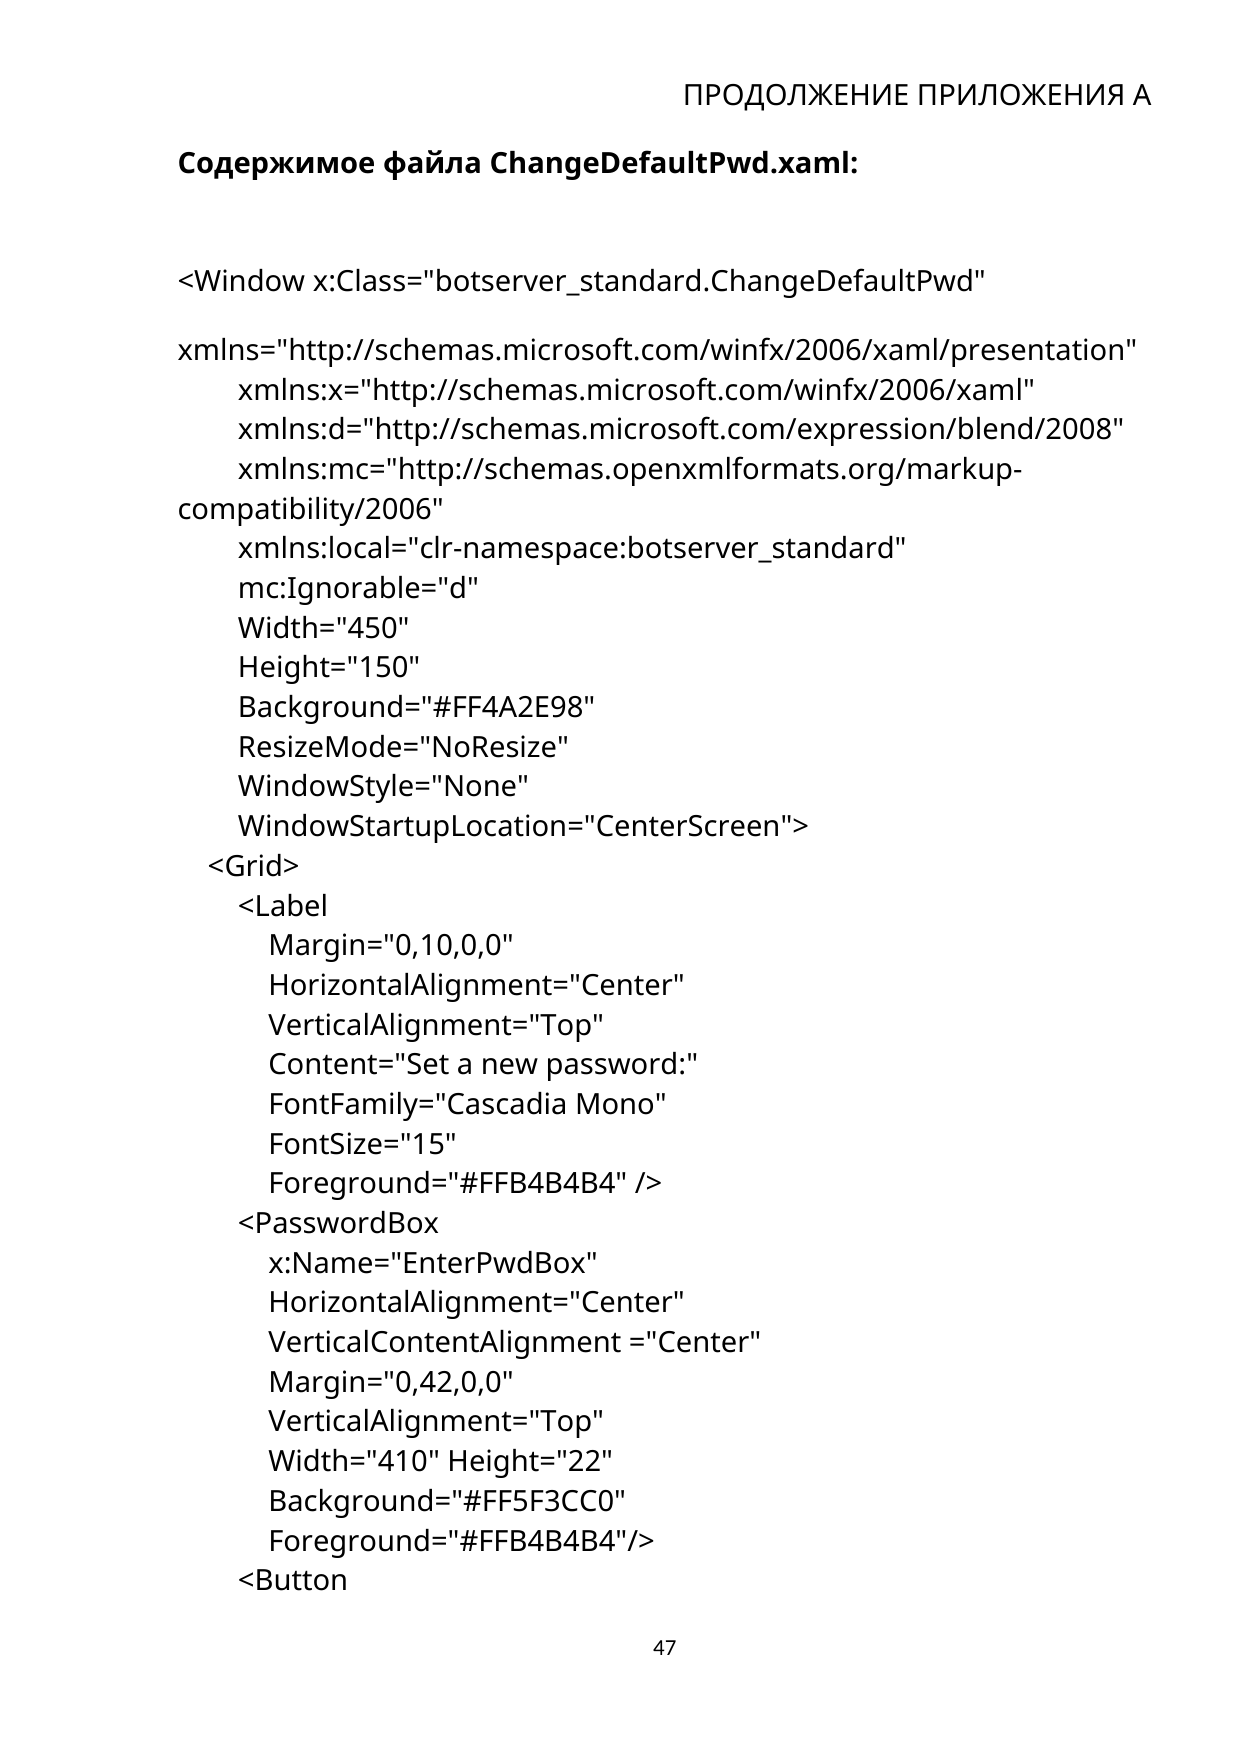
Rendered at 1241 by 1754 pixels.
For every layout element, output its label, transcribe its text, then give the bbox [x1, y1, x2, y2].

text Height="150" [177, 647, 1152, 686]
text <Label [177, 885, 1152, 924]
text Background="#FF5F3CC0" [177, 1480, 1152, 1520]
text Width="410" Height="22" [177, 1440, 1152, 1480]
text FontFamily="Cascadia Mono" [177, 1083, 1152, 1123]
text x:Name="EnterPwdBox" [177, 1242, 1152, 1282]
text Background="#FF4A2E98" [177, 686, 1152, 726]
text Foreground="#FFB4B4B4" /> [177, 1163, 1152, 1202]
text mc:Ignorable="d" [177, 567, 1152, 607]
text Margin="0,42,0,0" [177, 1361, 1152, 1401]
text FontSize="15" [177, 1123, 1152, 1163]
text HorizontalAlignment="Center" [177, 964, 1152, 1004]
text Content="Set a new password:" [177, 1043, 1152, 1083]
text xmlns:d="http://schemas.microsoft.com/expression/blend/2008" [177, 408, 1152, 448]
text <Window x:Class="botserver_standard.ChangeDefaultPwd" [177, 261, 1152, 300]
text <PasswordBox [177, 1202, 1152, 1242]
text WindowStartupLocation="CenterScreen"> [177, 805, 1152, 845]
text xmlns="http://schemas.microsoft.com/winfx/2006/xaml/presentation" [177, 300, 1152, 369]
text HorizontalAlignment="Center" [177, 1282, 1152, 1321]
text xmlns:mc="http://schemas.openxmlformats.org/markup-compatibility/2006" [177, 448, 1152, 528]
text Margin="0,10,0,0" [177, 924, 1152, 964]
text xmlns:x="http://schemas.microsoft.com/winfx/2006/xaml" [177, 369, 1152, 408]
text WindowStyle="None" [177, 766, 1152, 805]
text VerticalContentAlignment ="Center" [177, 1321, 1152, 1361]
text VerticalAlignment="Top" [177, 1401, 1152, 1440]
text <Button [177, 1559, 1152, 1599]
text xmlns:local="clr-namespace:botserver_standard" [177, 528, 1152, 567]
text Foreground="#FFB4B4B4"/> [177, 1520, 1152, 1559]
text ResizeMode="NoResize" [177, 726, 1152, 766]
text Width="450" [177, 607, 1152, 647]
text <Grid> [177, 845, 1152, 885]
text Содержимое файла ChangeDefaultPwd.xaml: [177, 143, 1152, 182]
text VerticalAlignment="Top" [177, 1004, 1152, 1043]
